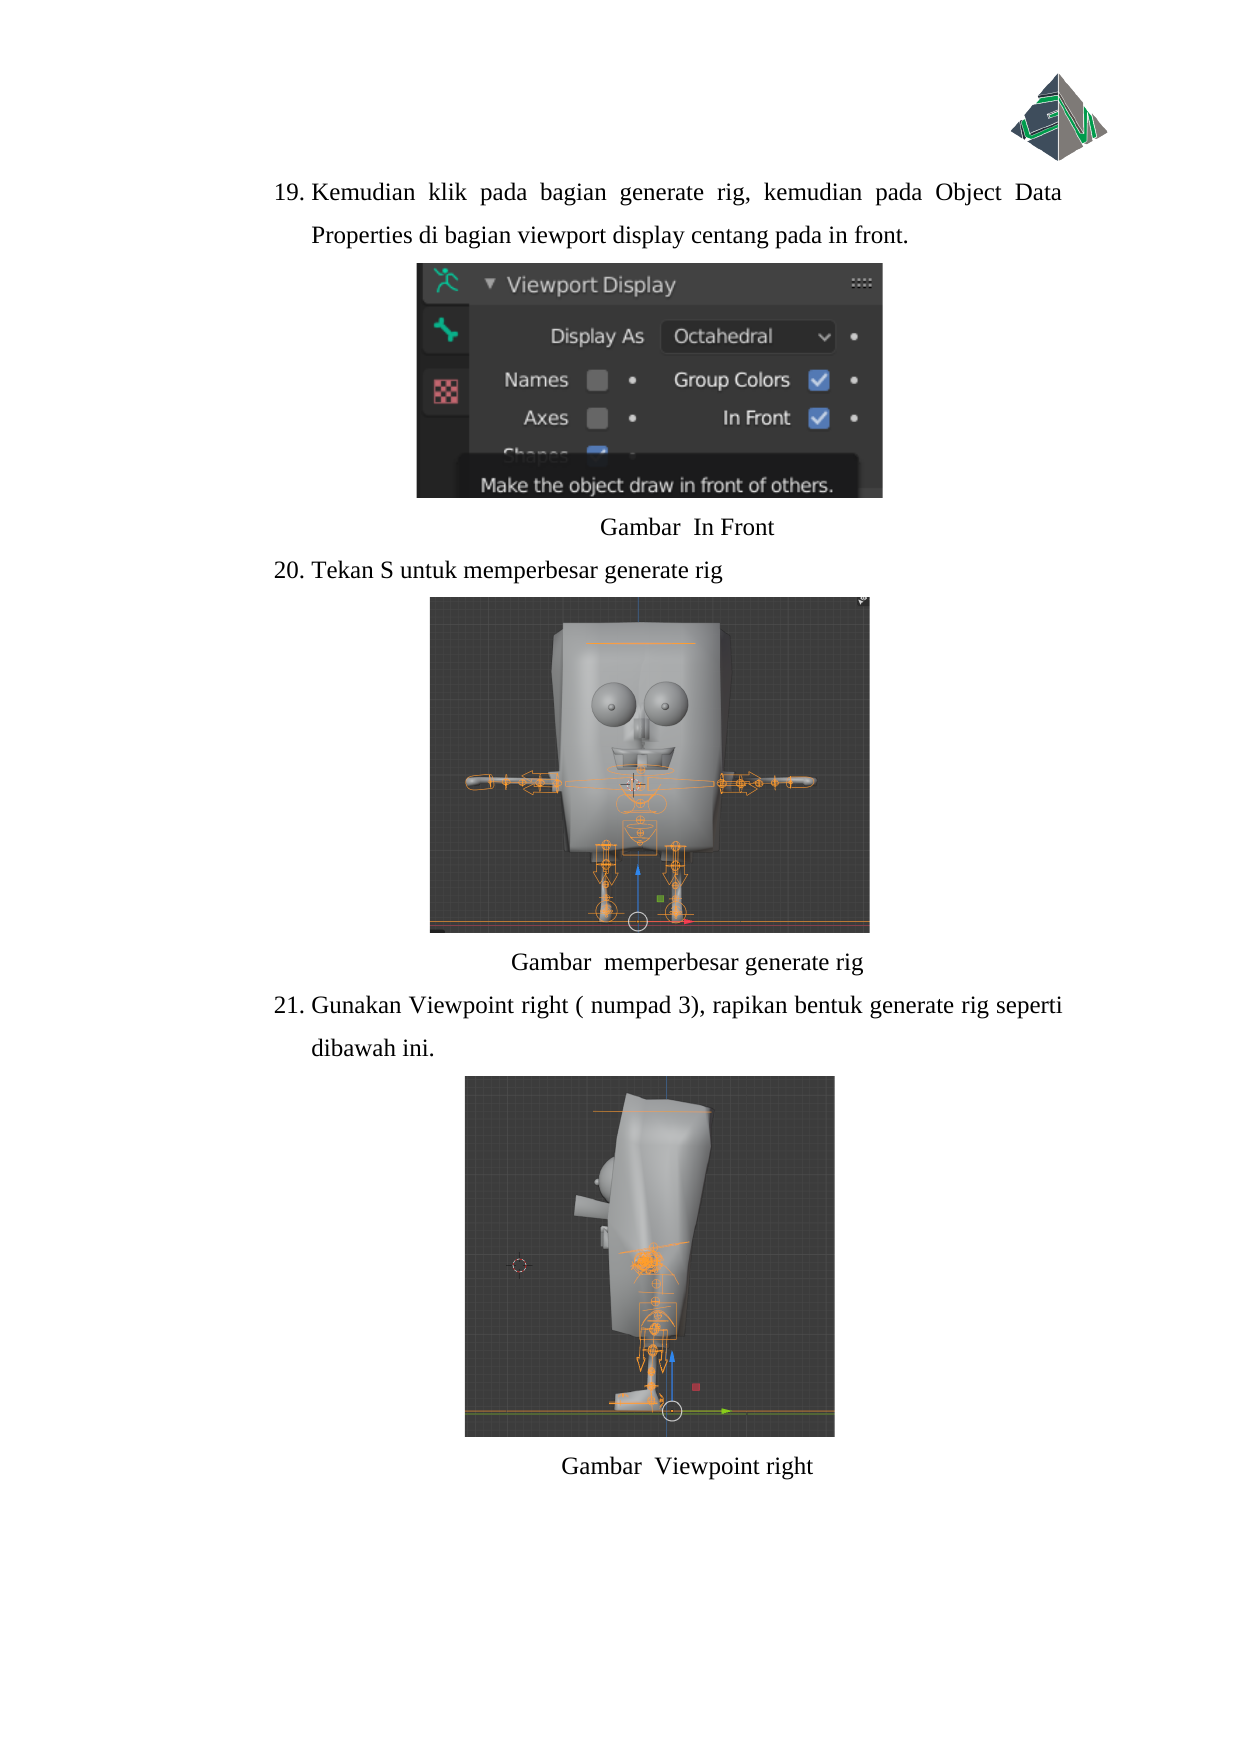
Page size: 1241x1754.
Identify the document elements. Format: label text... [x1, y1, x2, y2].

picture [464, 1076, 835, 1437]
picture [429, 597, 870, 933]
subtitle Viewpoint right [311, 1451, 1063, 1480]
picture [416, 263, 883, 498]
list Kemudian klik pada bagian generate rig, kemudian pada Object Data Properties di bagian viewport display centang pada in front. [274, 177, 1063, 249]
subtitle memperbesar generate rig [311, 947, 1063, 975]
list Gunakan Viewpoint right ( numpad 3), rapikan bentuk generate rig seperti dibawah ini. [274, 990, 1063, 1062]
subtitle In Front [311, 512, 1063, 540]
picture [1010, 73, 1108, 161]
list Tekan S untuk memperbesar generate rig [274, 555, 1063, 583]
